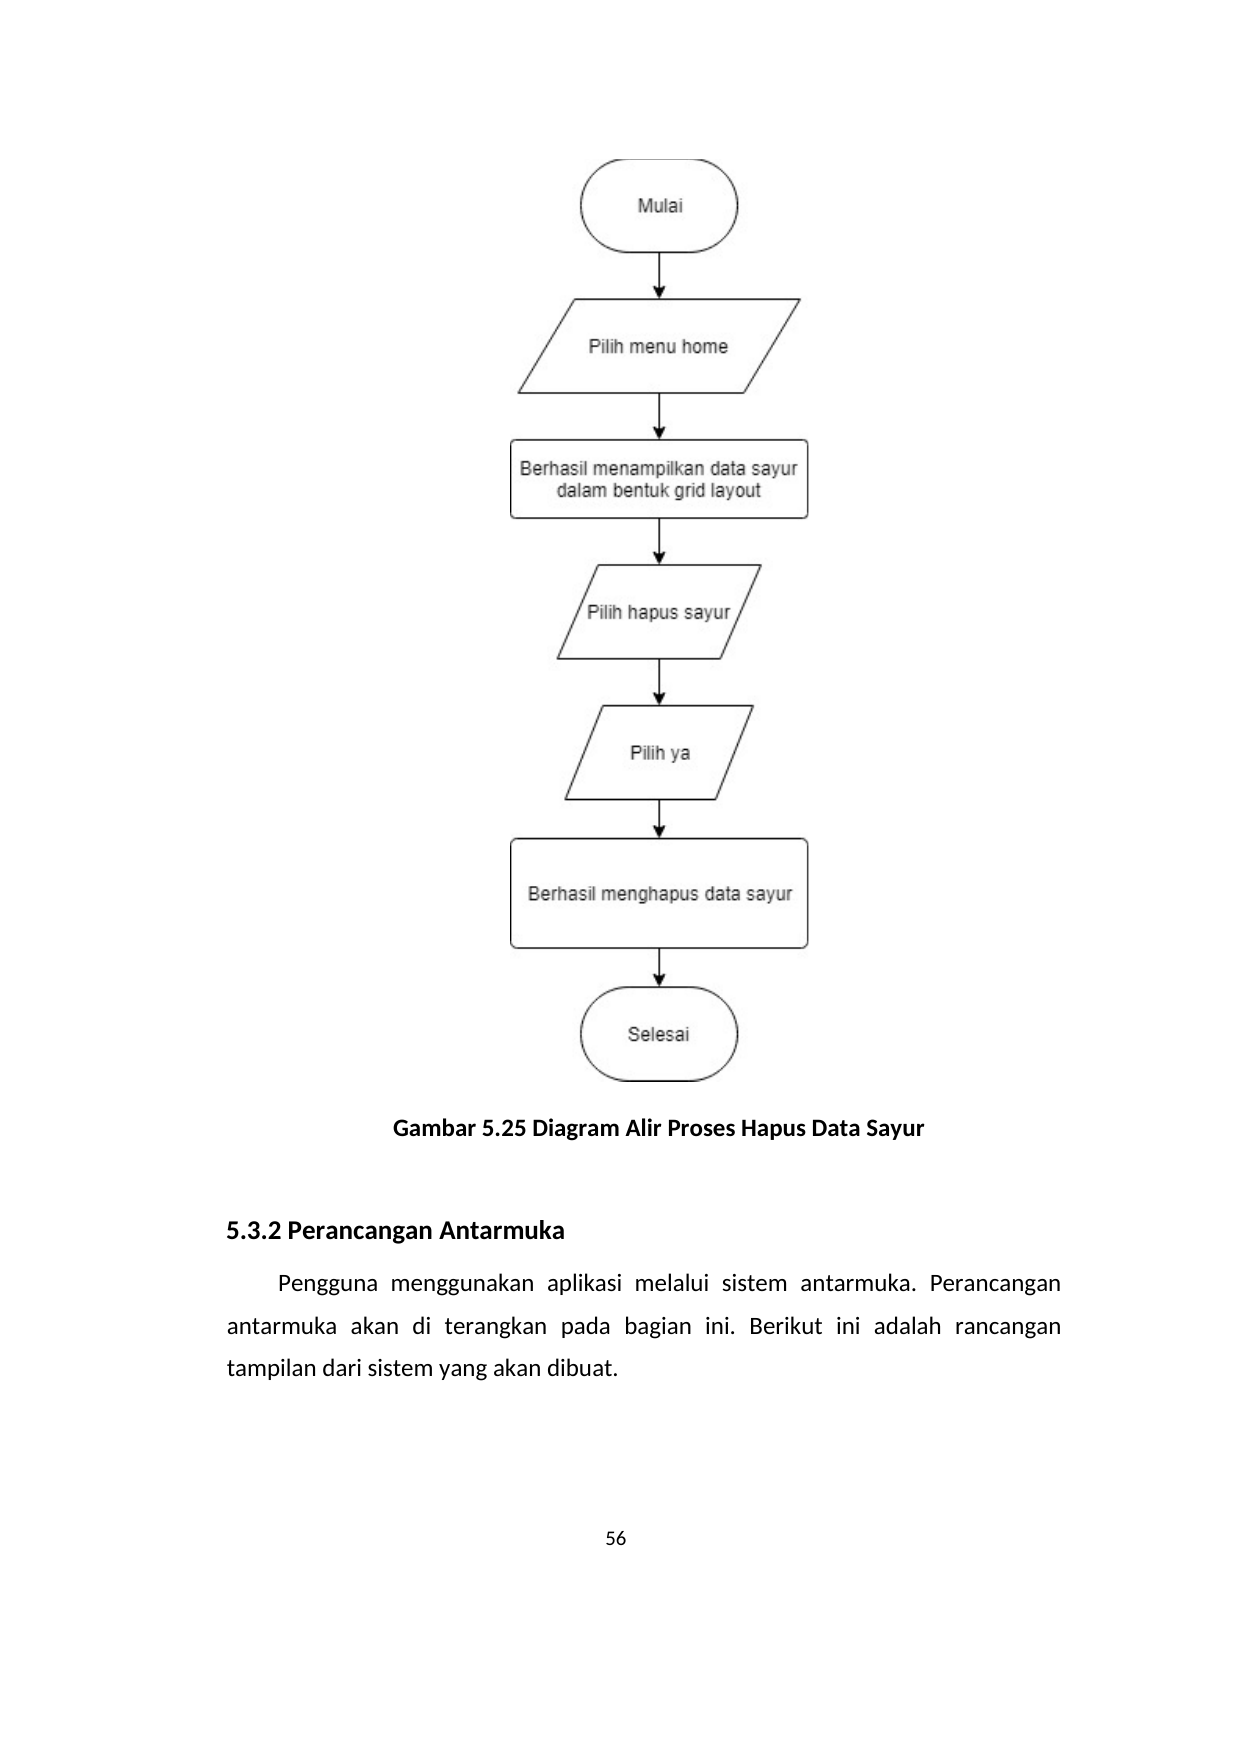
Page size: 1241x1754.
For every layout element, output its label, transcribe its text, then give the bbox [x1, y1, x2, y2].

text Pengguna menggunakan aplikasi melalui sistem antarmuka. Perancangan antarmuka akan di terangkan pada bagian ini. Berikut ini adalah rancangan tampilan dari sistem yang akan dibuat. [227, 1267, 1062, 1383]
subtitle 5.3.2 Perancangan Antarmuka [226, 1213, 1092, 1246]
subtitle Gambar 5.25 Diagram Alir Proses Hapus Data Sayur [226, 1112, 1092, 1143]
picture [510, 159, 809, 1082]
